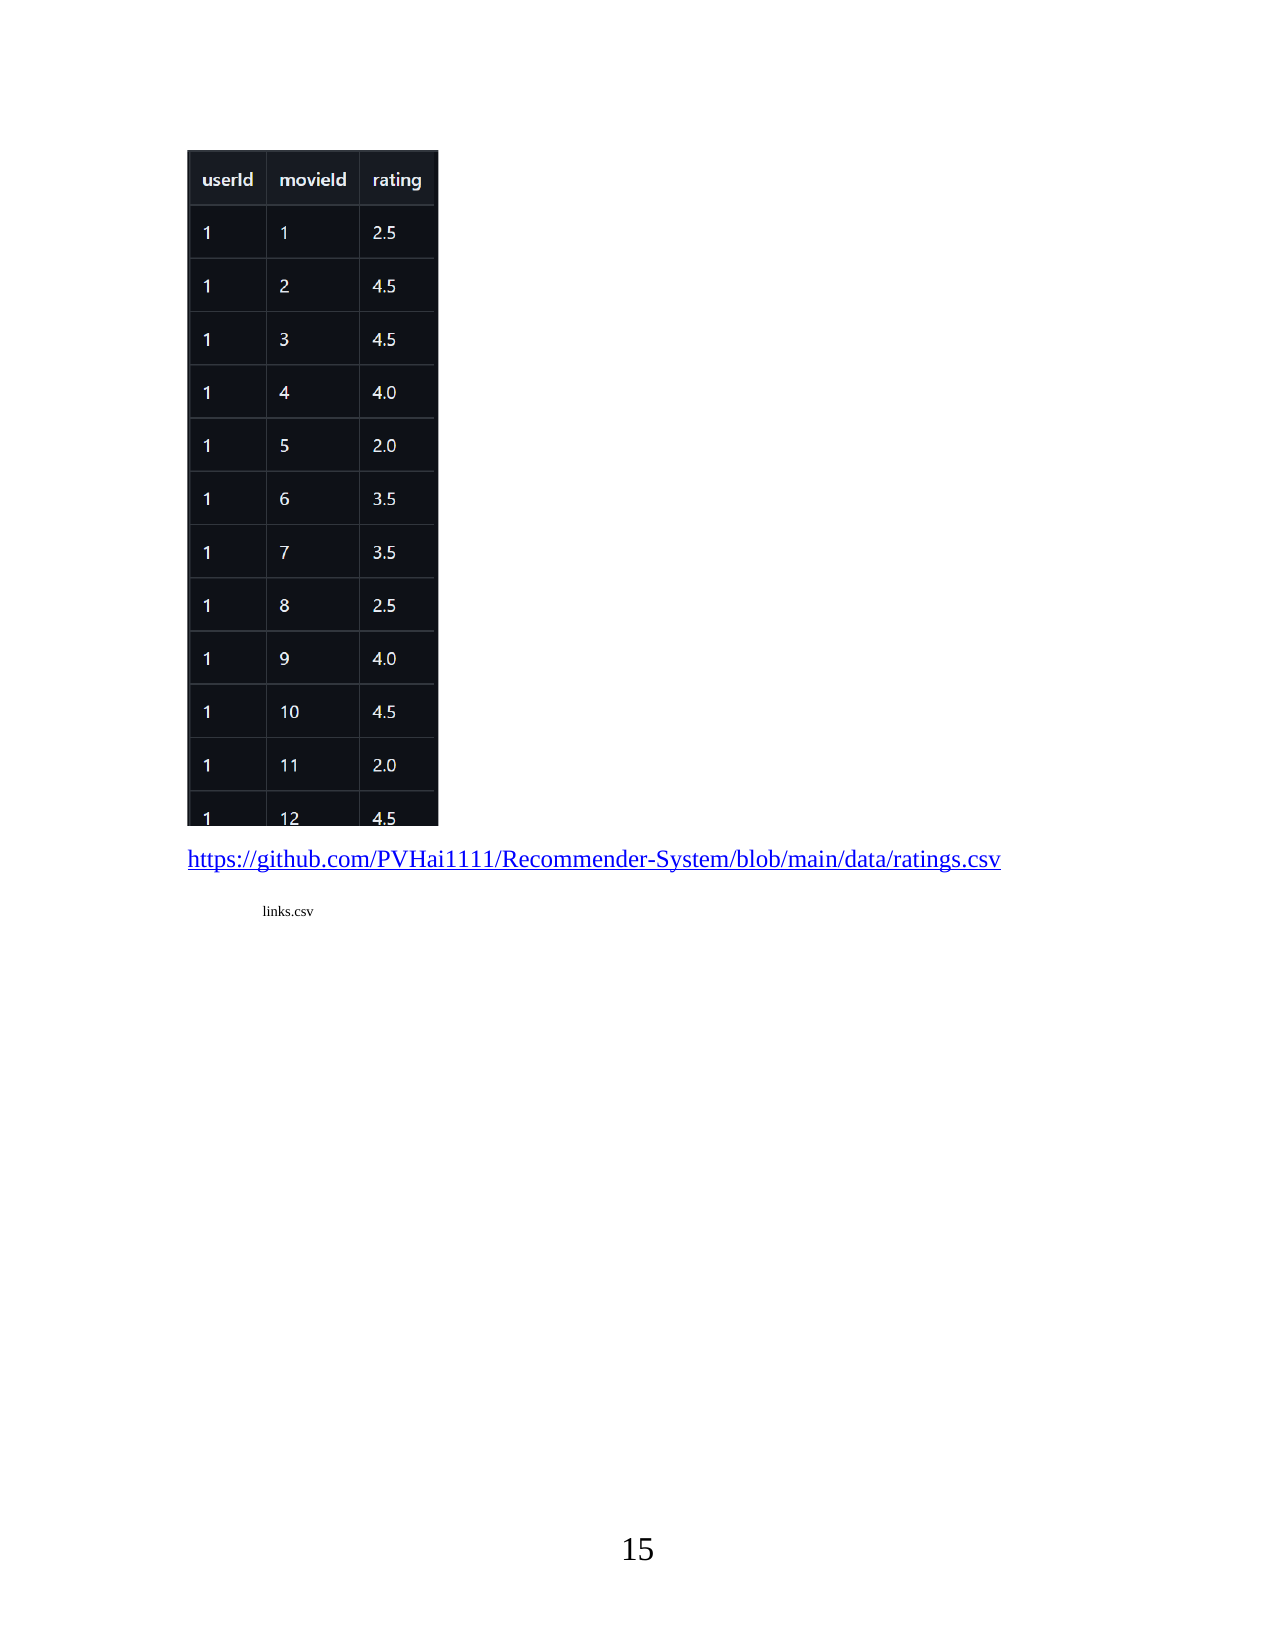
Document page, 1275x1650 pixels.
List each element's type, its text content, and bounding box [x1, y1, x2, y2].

picture [187, 150, 439, 826]
text links.csv [187, 891, 1087, 919]
text https://github.com/PVHai1111/Recommender-System/blob/main/data/ratings.csv [187, 844, 1087, 873]
